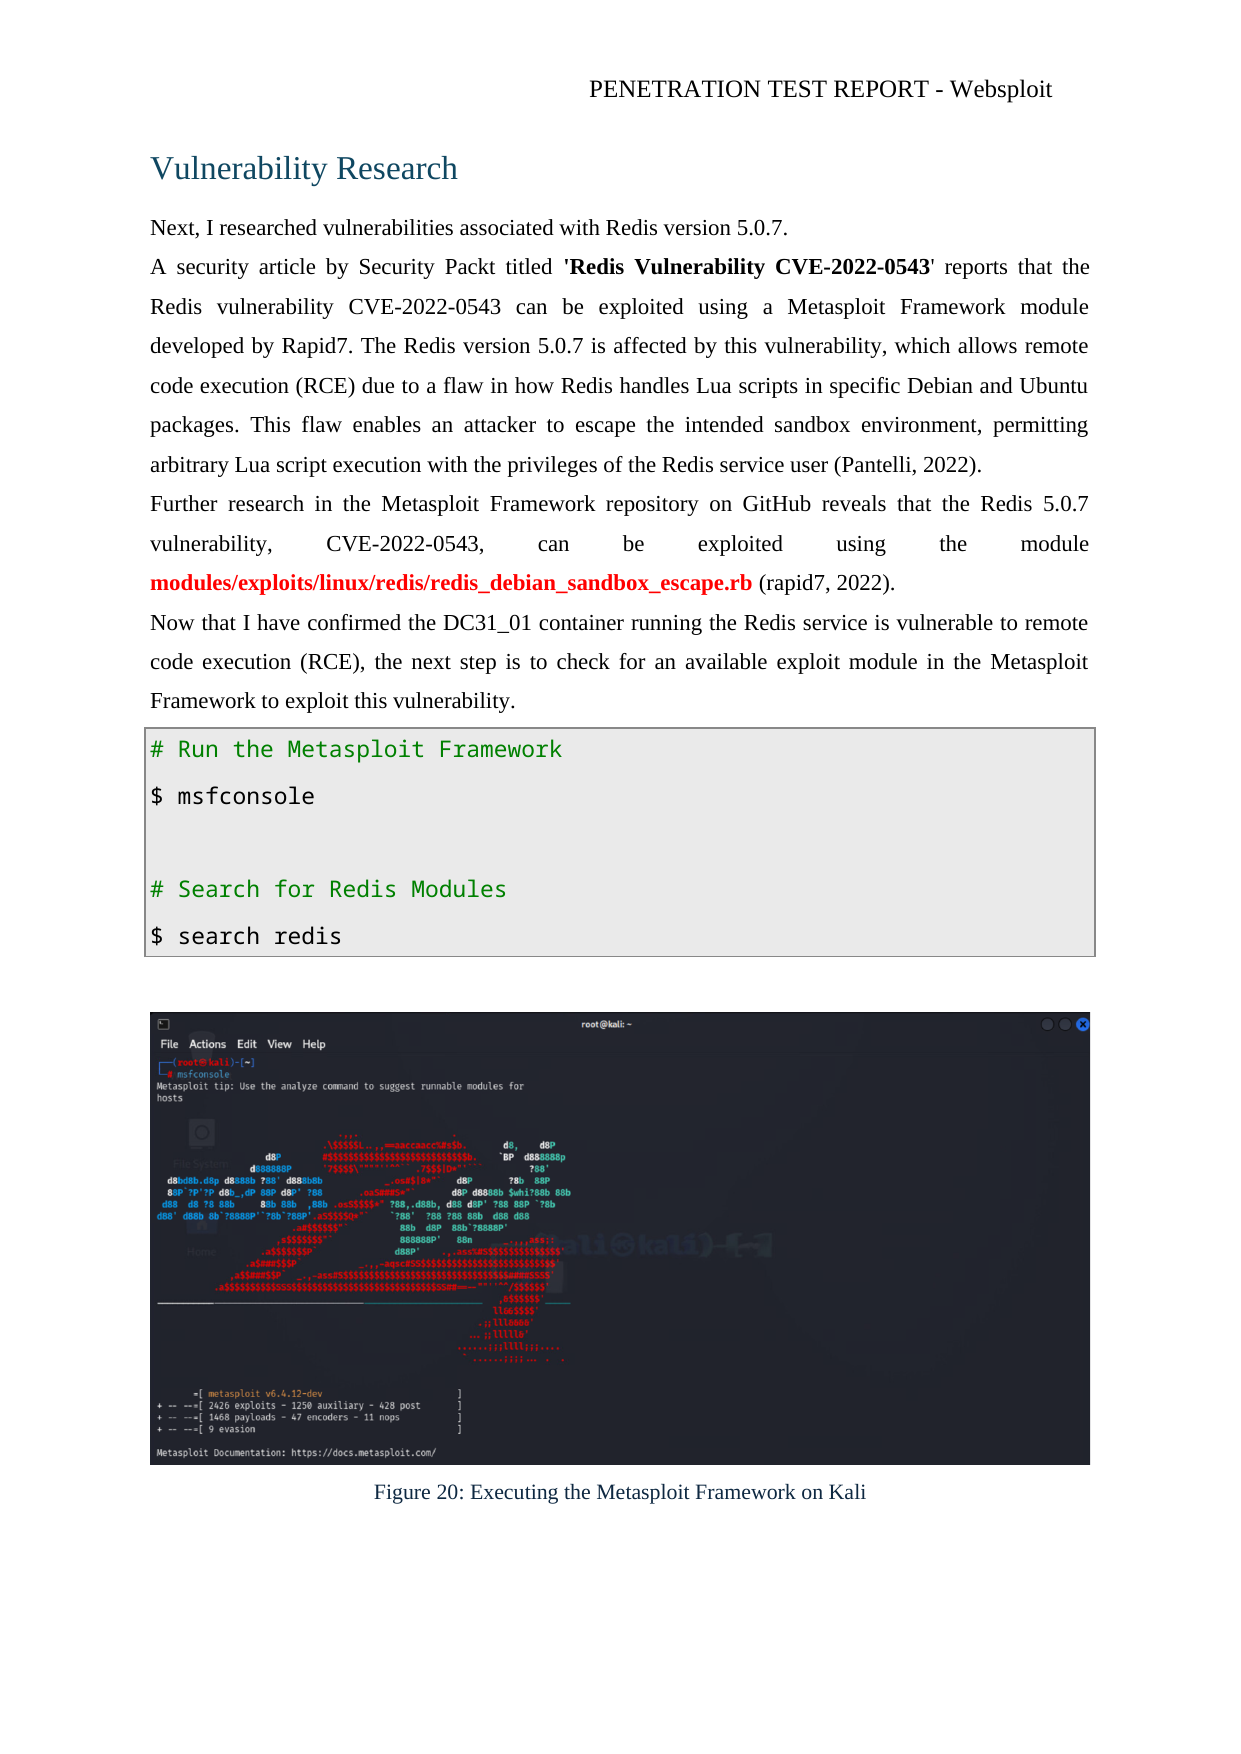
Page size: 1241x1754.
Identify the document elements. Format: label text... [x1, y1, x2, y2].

text $ search redis [146, 914, 1094, 956]
text Next, I researched vulnerabilities associated with Redis version 5.0.7. [150, 214, 1090, 240]
picture [150, 1012, 1091, 1465]
text A security article by Security Packt titled 'Redis Vulnerability CVE-2022-0543' reports that the Redis vulnerability CVE-2022-0543 can be exploited using a Metasploit Framework module developed by Rapid7. The Redis version 5.0.7 is affected by this vulnerability, which allows remote code execution (RCE) due to a flaw in how Redis handles Lua scripts in specific Debian and Ubuntu packages. This flaw enables an attacker to escape the intended sandbox environment, permitting arbitrary Lua script execution with the privileges of the Redis service user (Pantelli, 2022). [150, 253, 1090, 477]
subtitle Vulnerability Research [150, 148, 1090, 186]
text # Search for Redis Modules [146, 868, 1094, 904]
text $ msfconsole [146, 774, 1094, 811]
text Further research in the Metasploit Framework repository on GitHub reveals that the Redis 5.0.7 vulnerability, CVE-2022-0543, can be exploited using the module modules/exploits/linux/redis/redis_debian_sandbox_escape.rb (rapid7, 2022). [150, 490, 1090, 595]
text Now that I have confirmed the DC31_01 container running the Redis service is vulnerable to remote code execution (RCE), the next step is to check for an available exploit module in the Metasploit Framework to exploit this vulnerability. [150, 608, 1090, 714]
text # Run the Metasploit Framework [146, 729, 1094, 764]
